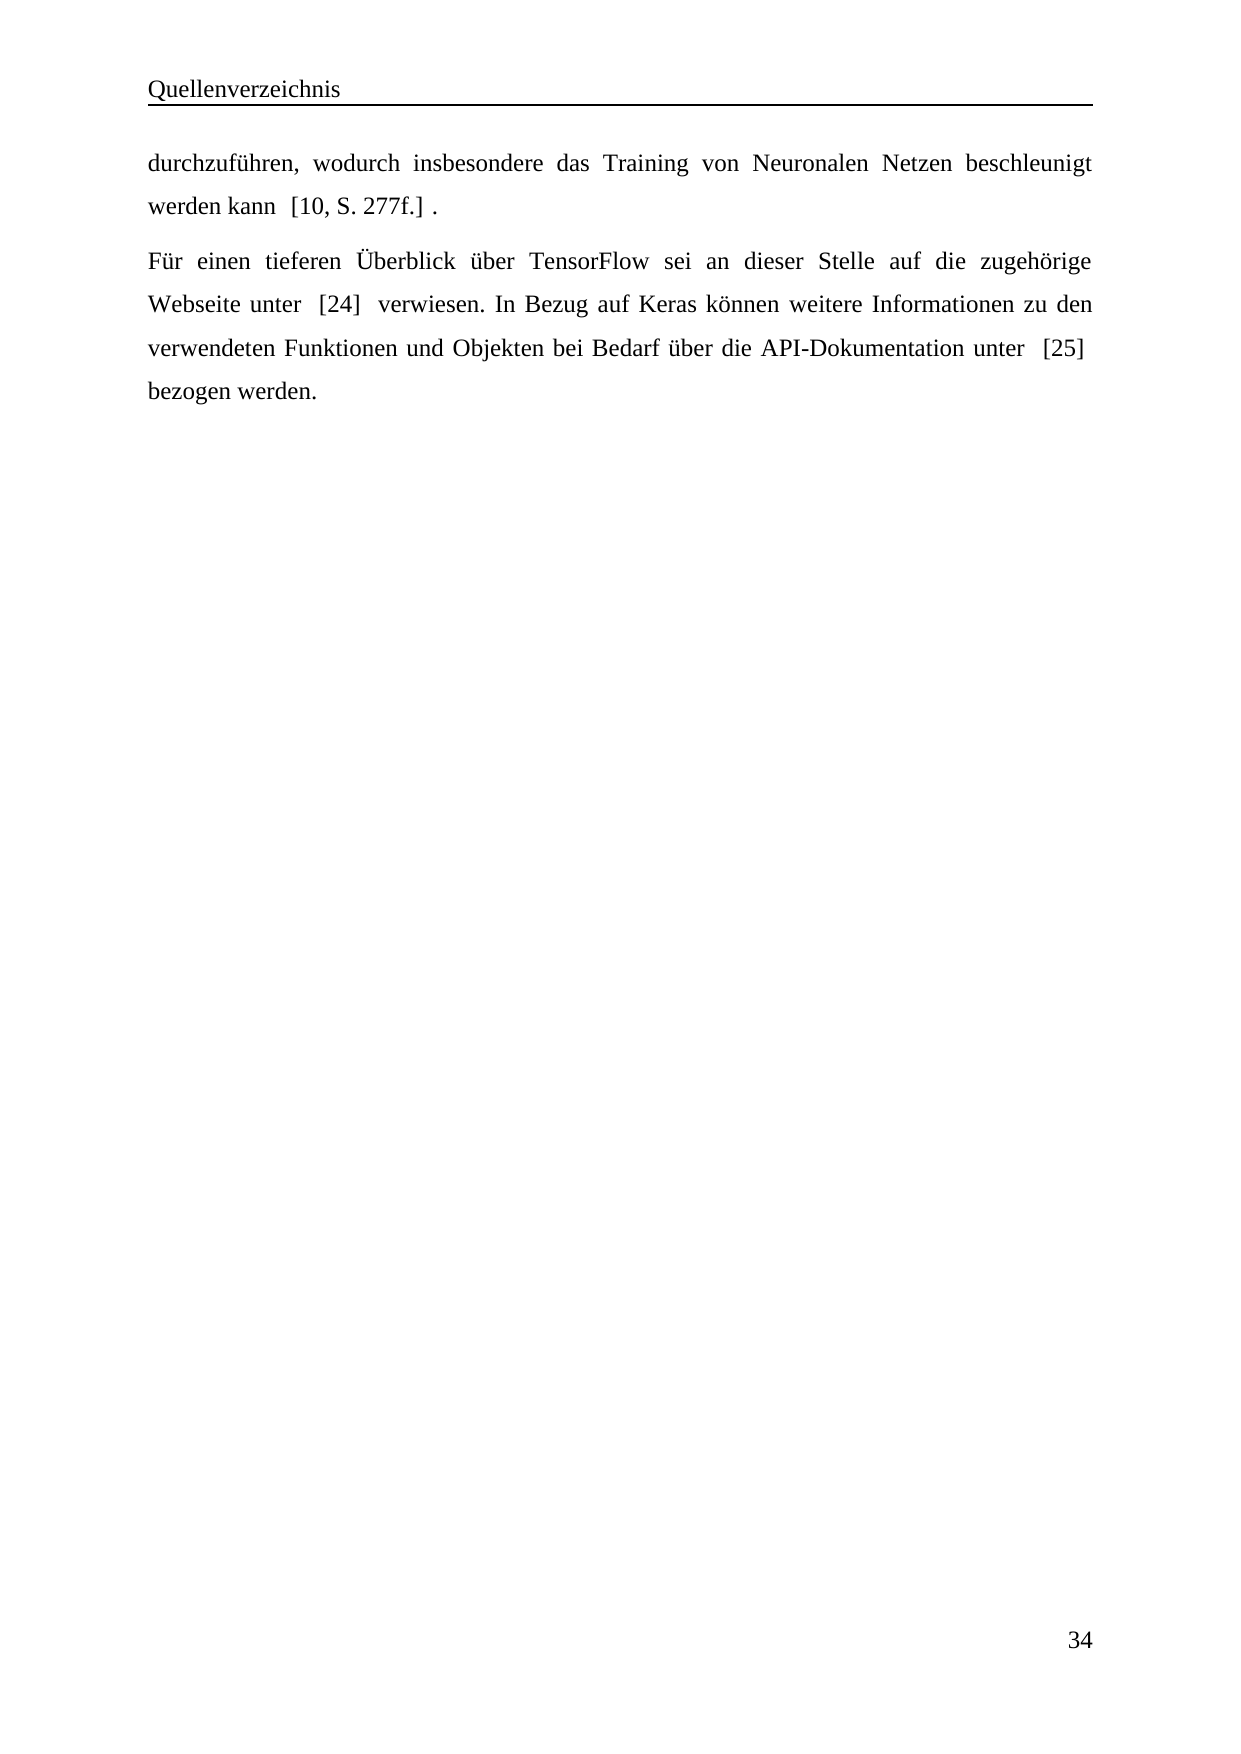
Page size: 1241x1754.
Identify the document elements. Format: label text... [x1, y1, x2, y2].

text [148, 148, 1093, 219]
text Für einen tieferen Überblick über TensorFlow sei an dieser Stelle auf die zugehörige Webseite unter verwiesen. In Bezug auf Keras können weitere Informationen zu den verwendeten Funktionen und Objekten bei Bedarf über die API-Dokumentation unter bezogen werden. [148, 246, 1093, 404]
